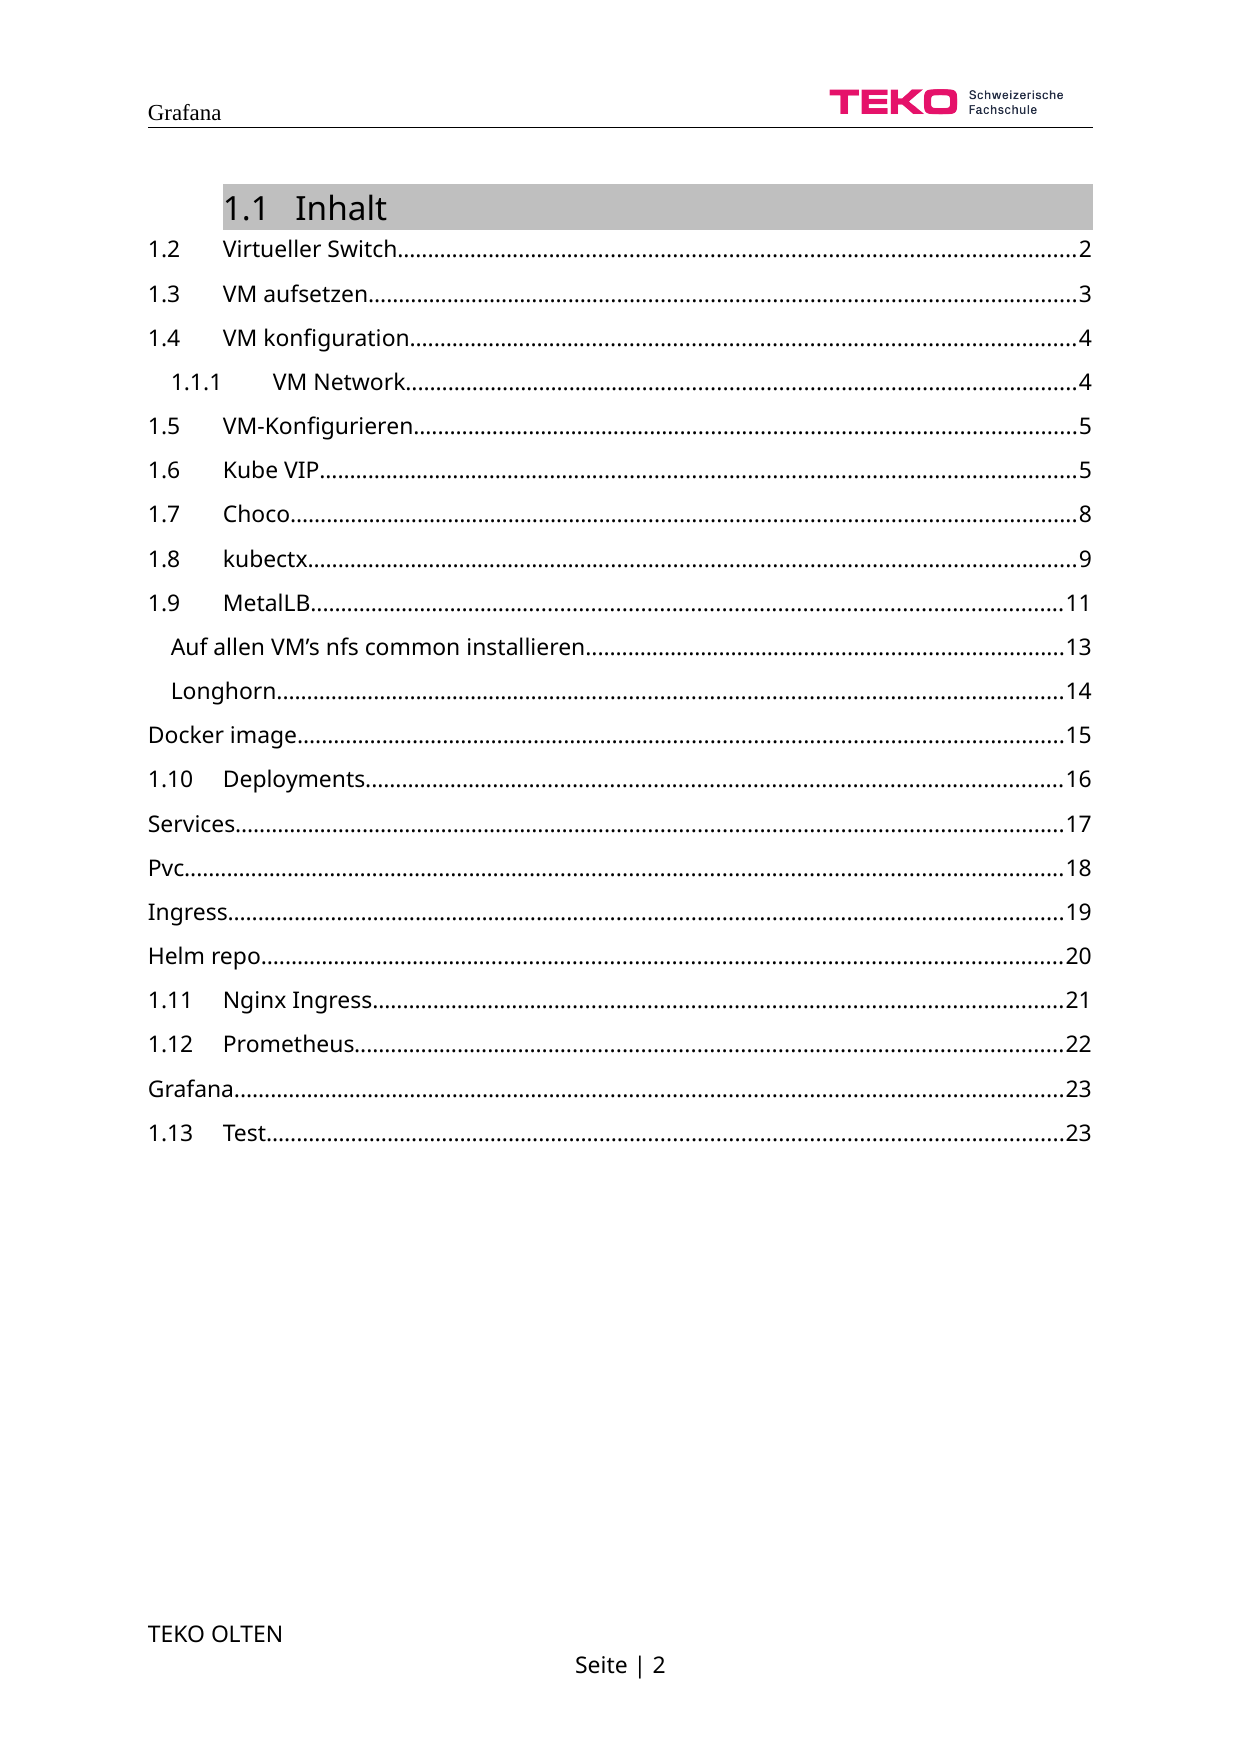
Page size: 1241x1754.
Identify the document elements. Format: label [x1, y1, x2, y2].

picture [805, 61, 1097, 139]
